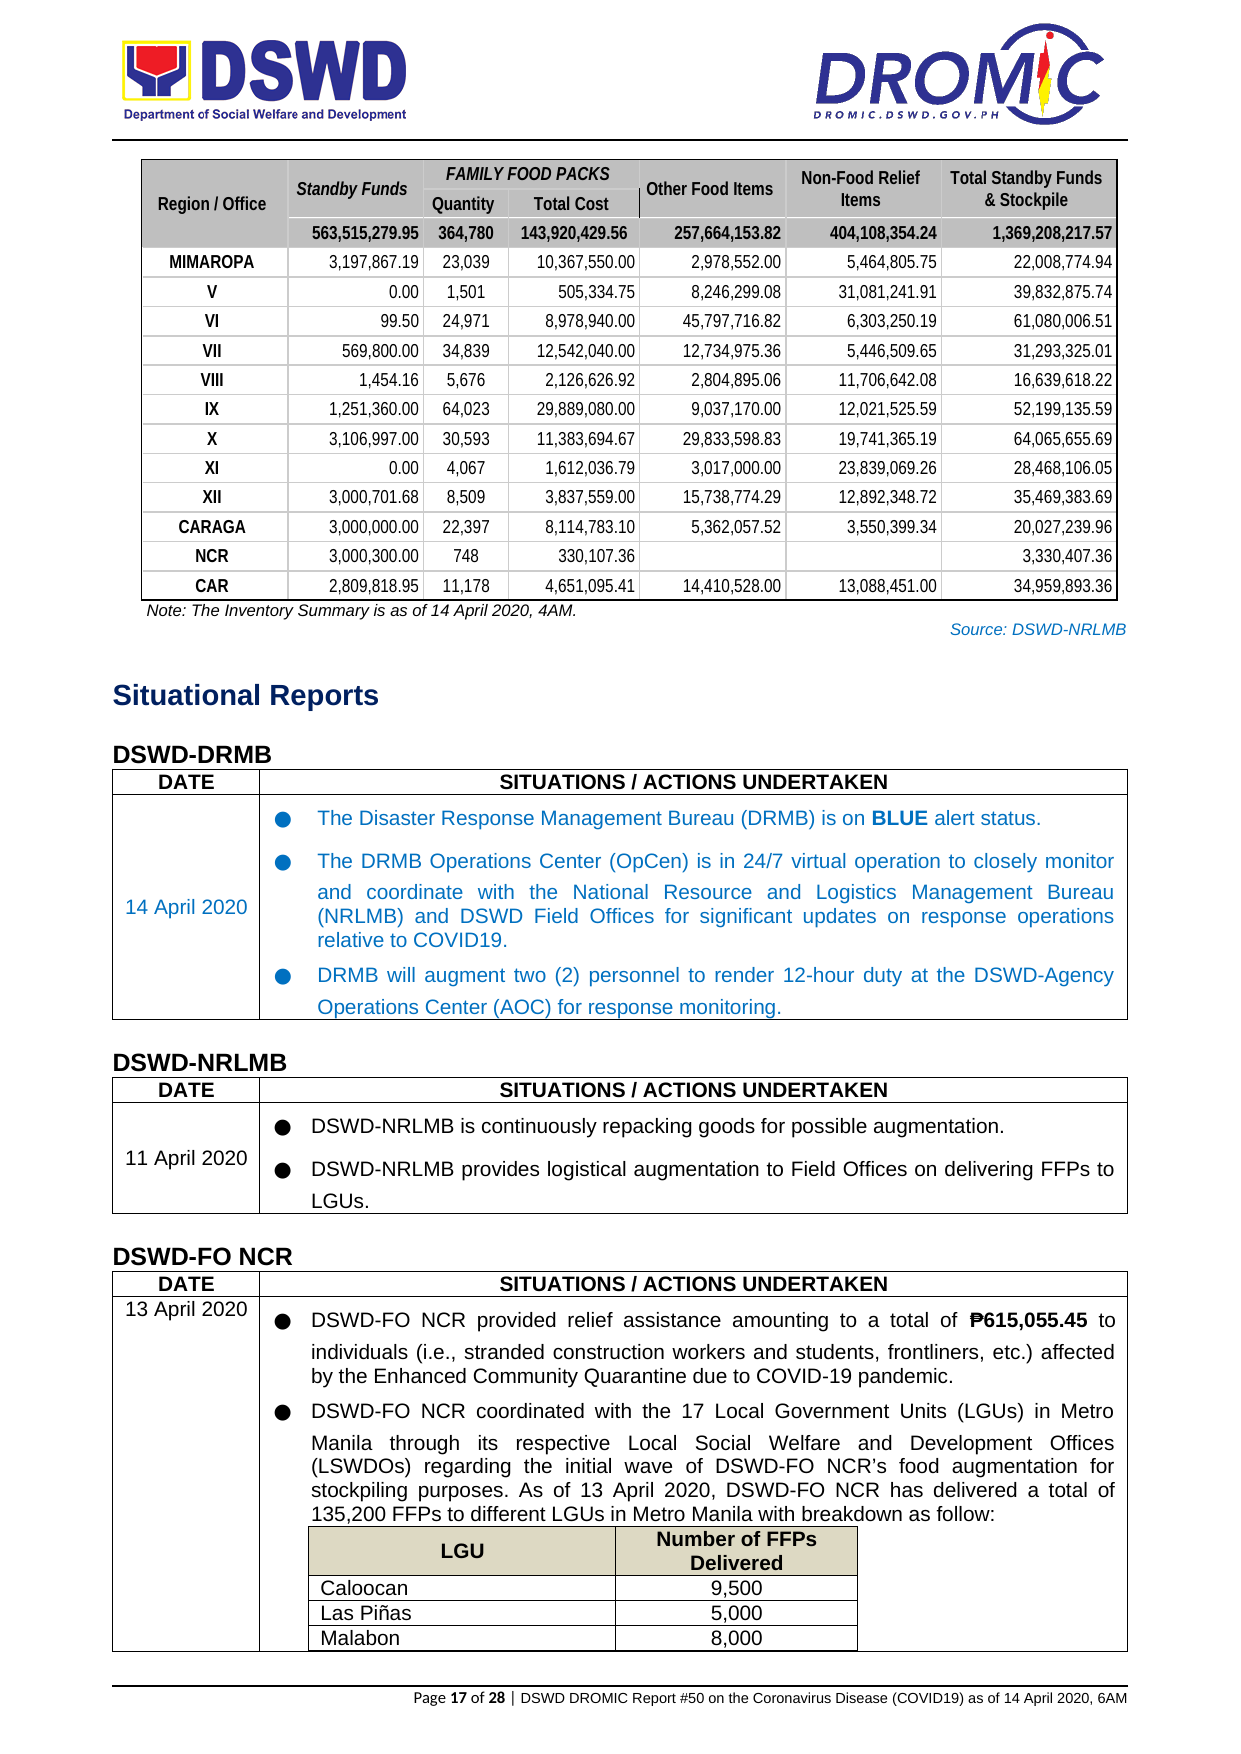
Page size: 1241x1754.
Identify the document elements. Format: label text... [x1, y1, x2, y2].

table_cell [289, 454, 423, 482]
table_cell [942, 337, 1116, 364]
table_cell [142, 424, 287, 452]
text DSWD-FO NCR [112, 1242, 1128, 1271]
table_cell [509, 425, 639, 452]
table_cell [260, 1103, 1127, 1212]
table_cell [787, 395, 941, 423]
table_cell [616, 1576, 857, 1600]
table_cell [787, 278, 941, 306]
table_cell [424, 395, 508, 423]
picture [781, 23, 1133, 125]
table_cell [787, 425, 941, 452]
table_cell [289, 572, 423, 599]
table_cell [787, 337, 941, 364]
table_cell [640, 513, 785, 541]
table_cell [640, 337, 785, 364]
text Note: The Inventory Summary is as of 14 April 2020, 4AM. [112, 601, 1128, 620]
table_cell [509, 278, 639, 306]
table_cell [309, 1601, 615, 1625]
text Source: DSWD-NRLMB [112, 620, 1128, 639]
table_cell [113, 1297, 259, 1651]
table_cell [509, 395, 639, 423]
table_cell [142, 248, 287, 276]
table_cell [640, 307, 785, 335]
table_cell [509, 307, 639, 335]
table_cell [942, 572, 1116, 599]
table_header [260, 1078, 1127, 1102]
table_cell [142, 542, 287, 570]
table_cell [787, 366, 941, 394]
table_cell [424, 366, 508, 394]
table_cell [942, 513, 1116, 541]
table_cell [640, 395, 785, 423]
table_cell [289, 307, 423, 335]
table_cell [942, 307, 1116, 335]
text DSWD-NRLMB [112, 1048, 1128, 1077]
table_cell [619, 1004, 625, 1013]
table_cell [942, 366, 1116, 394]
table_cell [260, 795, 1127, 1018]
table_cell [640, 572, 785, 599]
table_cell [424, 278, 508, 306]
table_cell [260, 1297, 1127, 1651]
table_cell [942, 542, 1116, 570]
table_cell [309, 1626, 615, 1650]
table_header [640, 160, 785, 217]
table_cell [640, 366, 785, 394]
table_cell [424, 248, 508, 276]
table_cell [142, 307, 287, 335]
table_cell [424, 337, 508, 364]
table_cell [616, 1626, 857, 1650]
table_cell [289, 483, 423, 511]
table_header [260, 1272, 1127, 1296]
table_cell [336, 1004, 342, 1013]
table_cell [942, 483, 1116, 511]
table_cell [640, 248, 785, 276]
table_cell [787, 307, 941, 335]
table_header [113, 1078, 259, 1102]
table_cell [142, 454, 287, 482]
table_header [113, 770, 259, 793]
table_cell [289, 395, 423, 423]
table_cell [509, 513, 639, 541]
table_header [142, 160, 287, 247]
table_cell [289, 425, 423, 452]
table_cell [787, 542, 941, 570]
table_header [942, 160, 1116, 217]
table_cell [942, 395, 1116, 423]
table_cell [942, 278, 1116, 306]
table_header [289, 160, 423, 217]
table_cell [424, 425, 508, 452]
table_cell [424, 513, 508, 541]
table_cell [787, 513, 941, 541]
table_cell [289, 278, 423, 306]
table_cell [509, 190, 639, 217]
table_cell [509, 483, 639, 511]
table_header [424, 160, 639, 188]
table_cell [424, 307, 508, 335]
picture [112, 37, 417, 125]
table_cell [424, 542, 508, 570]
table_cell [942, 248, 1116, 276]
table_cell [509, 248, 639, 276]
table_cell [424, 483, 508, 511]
text Situational Reports [112, 677, 1128, 711]
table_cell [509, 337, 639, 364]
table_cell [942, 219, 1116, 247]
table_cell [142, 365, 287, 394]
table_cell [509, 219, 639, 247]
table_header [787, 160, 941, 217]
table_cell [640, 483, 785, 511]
text DSWD-DRMB [112, 740, 1128, 768]
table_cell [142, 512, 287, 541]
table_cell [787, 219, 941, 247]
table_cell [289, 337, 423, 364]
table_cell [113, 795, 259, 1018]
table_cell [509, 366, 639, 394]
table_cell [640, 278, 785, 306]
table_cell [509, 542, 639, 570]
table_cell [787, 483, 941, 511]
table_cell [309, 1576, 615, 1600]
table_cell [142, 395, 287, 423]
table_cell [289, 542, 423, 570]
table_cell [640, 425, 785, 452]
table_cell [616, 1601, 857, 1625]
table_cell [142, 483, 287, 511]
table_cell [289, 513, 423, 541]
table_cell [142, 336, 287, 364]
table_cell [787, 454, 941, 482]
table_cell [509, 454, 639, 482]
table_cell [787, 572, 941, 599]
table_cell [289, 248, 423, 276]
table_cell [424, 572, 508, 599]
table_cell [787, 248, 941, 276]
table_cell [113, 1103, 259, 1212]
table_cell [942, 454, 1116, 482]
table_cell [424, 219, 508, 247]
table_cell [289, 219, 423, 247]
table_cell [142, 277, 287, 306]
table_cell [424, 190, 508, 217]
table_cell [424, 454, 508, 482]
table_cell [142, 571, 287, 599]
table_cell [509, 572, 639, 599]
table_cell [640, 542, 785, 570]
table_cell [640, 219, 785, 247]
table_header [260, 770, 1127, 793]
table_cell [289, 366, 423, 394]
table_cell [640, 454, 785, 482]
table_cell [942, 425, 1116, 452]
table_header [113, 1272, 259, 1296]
